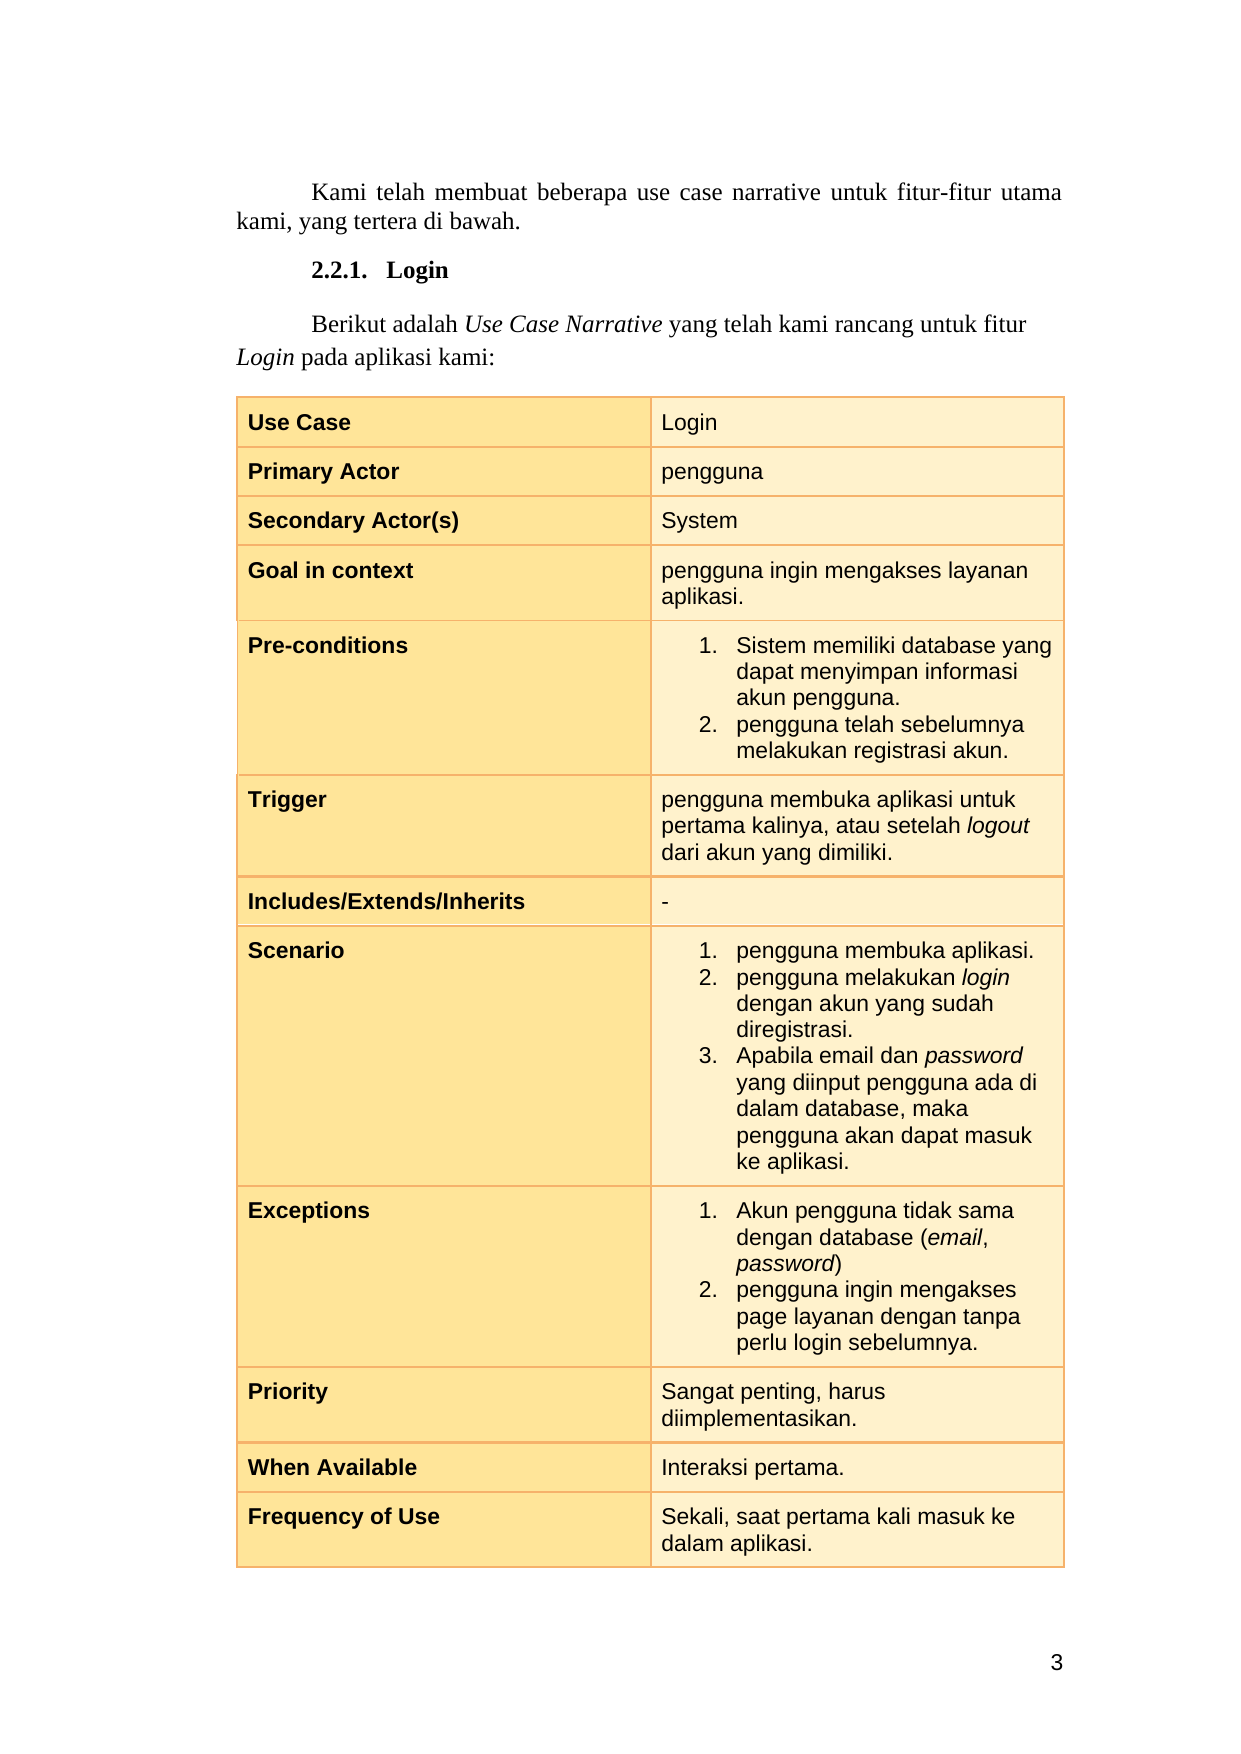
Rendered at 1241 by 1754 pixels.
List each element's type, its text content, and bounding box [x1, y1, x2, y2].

table_cell pengguna ingin mengakses layanan aplikasi. [652, 546, 1063, 620]
table_cell Goal in context [238, 546, 650, 620]
table_cell When Available [238, 1444, 650, 1491]
table_cell Sekali, saat pertama kali masuk ke dalam aplikasi. [652, 1493, 1063, 1566]
text 2.2.1. Login [236, 256, 1063, 284]
table_cell Includes/Extends/Inherits [238, 878, 650, 924]
table_cell System [652, 497, 1063, 544]
text Berikut adalah Use Case Narrative yang telah kami rancang untuk fitur Login pada aplikasi kami: [236, 309, 1063, 371]
table_cell Secondary Actor(s) [238, 497, 650, 544]
table_cell - [652, 878, 1063, 924]
table_header Use Case [238, 398, 650, 446]
table_cell pengguna [652, 448, 1063, 495]
table_cell Sistem memiliki database yang dapat menyimpan informasi akun pengguna. pengguna telah sebelumnya melakukan registrasi akun. [652, 621, 1063, 774]
table_cell Sangat penting, harus diimplementasikan. [652, 1368, 1063, 1441]
table_cell Frequency of Use [238, 1493, 650, 1566]
table_cell Primary Actor [238, 448, 650, 495]
table_cell Exceptions [238, 1187, 650, 1366]
table_cell Pre-conditions [238, 621, 650, 774]
table_cell Trigger [238, 775, 650, 875]
table_cell Interaksi pertama. [652, 1444, 1063, 1491]
table_cell pengguna membuka aplikasi. pengguna melakukan login dengan akun yang sudah diregistrasi. Apabila email dan password yang diinput pengguna ada di dalam database, maka pengguna akan dapat masuk ke aplikasi. [652, 927, 1063, 1185]
table_cell Priority [238, 1368, 650, 1441]
table_cell Akun pengguna tidak sama dengan database (email, password) pengguna ingin mengakses page layanan dengan tanpa perlu login sebelumnya. [652, 1187, 1063, 1366]
table_cell pengguna membuka aplikasi untuk pertama kalinya, atau setelah logout dari akun yang dimiliki. [652, 776, 1063, 875]
text Kami telah membuat beberapa use case narrative untuk fitur-fitur utama kami, yang tertera di bawah. [236, 177, 1063, 235]
table_cell Scenario [238, 927, 650, 1185]
table_header Login [652, 398, 1063, 446]
